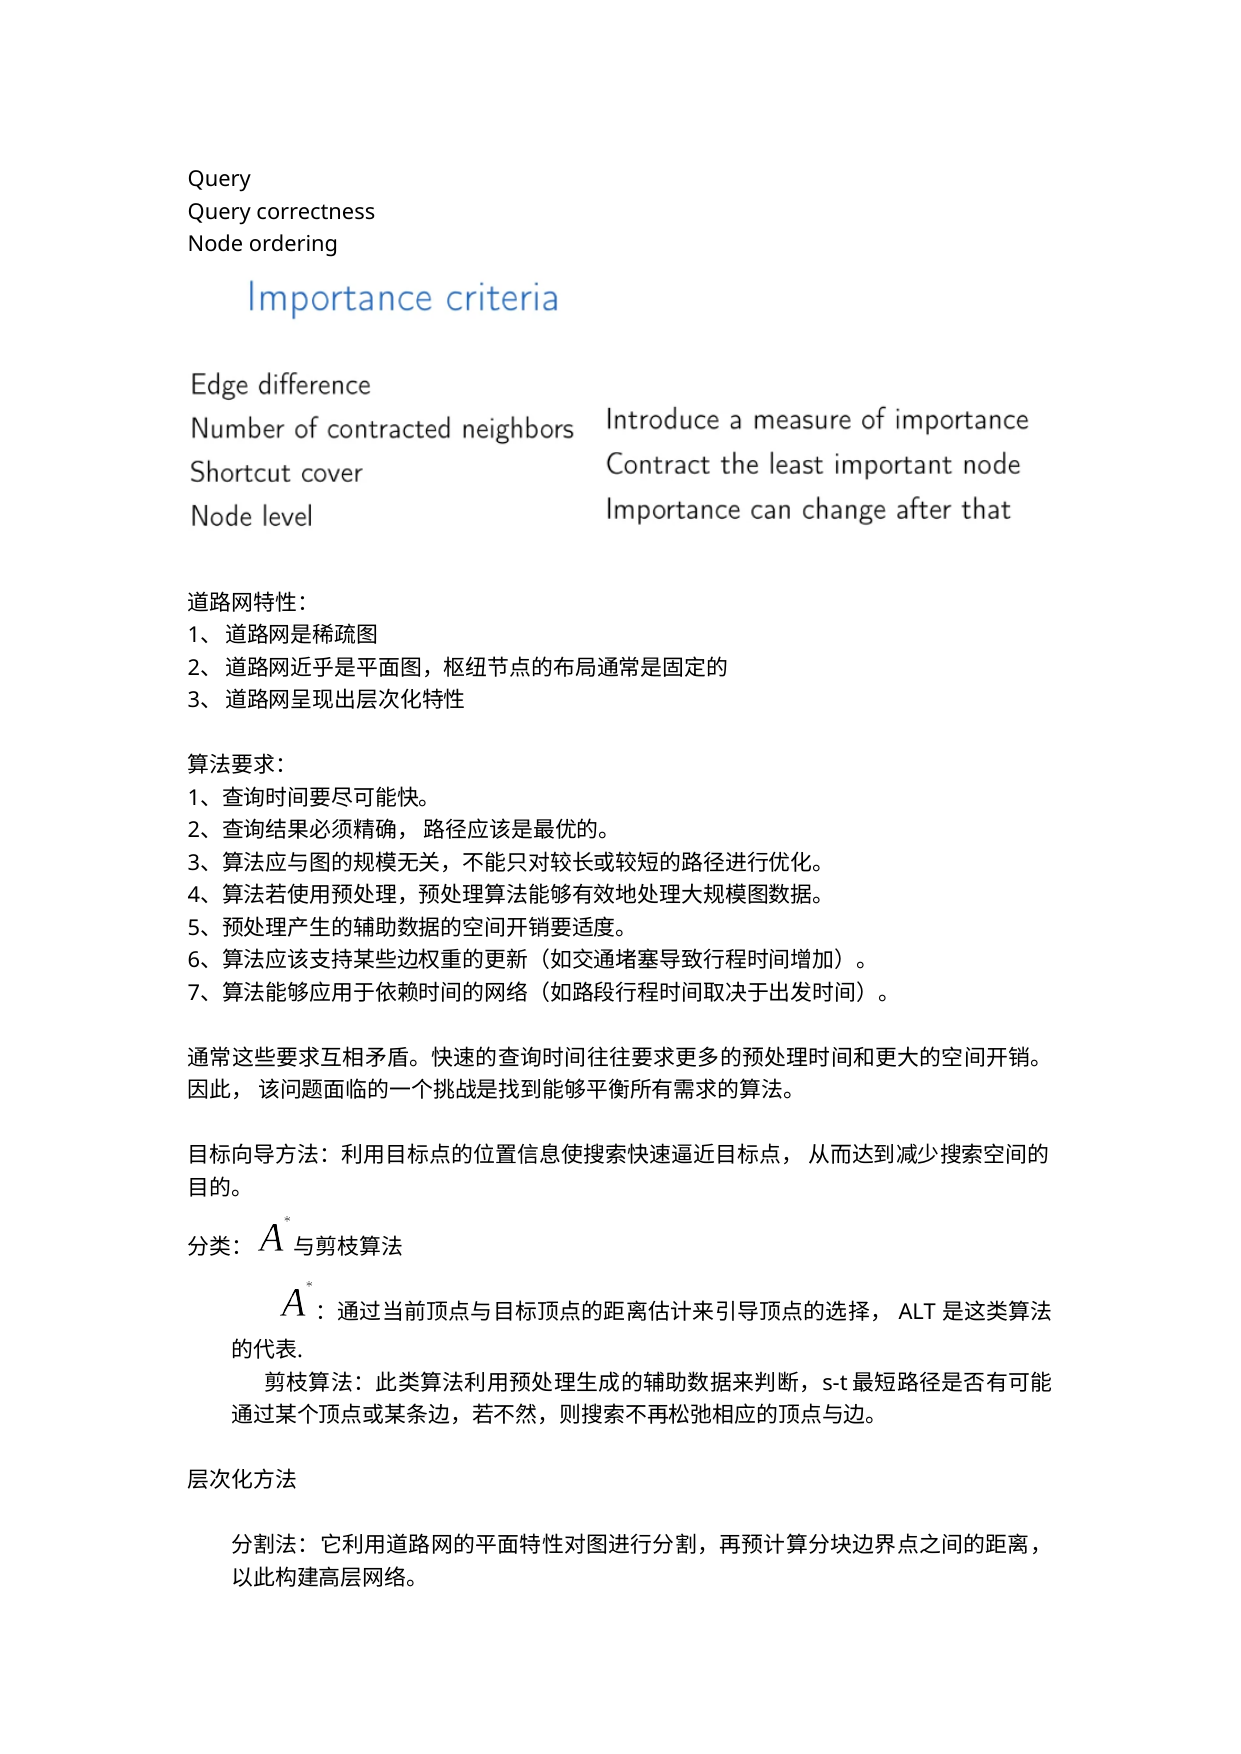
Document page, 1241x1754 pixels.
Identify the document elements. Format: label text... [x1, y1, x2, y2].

list 道路网呈现出层次化特性 [187, 682, 1053, 714]
text Query [187, 162, 1053, 194]
text 道路网特性： [187, 584, 1053, 617]
text 通常这些要求互相矛盾。快速的查询时间往往要求更多的预处理时间和更大的空间开销。因此， 该问题面临的一个挑战是找到能够平衡所有需求的算法。 [187, 1039, 1053, 1104]
text 6、算法应该支持某些边权重的更新（如交通堵塞导致行程时间增加）。 [187, 942, 1053, 974]
text 目标向导方法：利用目标点的位置信息使搜索快速逼近目标点， 从而达到减少搜索空间的目的。 [187, 1137, 1053, 1202]
list 道路网是稀疏图 [187, 617, 1053, 649]
text Node ordering [187, 227, 1053, 259]
picture [187, 275, 1035, 536]
text 分类：与剪枝算法 [187, 1202, 1053, 1267]
text 1、查询时间要尽可能快。 [187, 779, 1053, 812]
text ：通过当前顶点与目标顶点的距离估计来引导顶点的选择， ALT 是这类算法的代表. [231, 1267, 1053, 1364]
text 剪枝算法：此类算法利用预处理生成的辅助数据来判断，s-t最短路径是否有可能通过某个顶点或某条边，若不然，则搜索不再松弛相应的顶点与边。 [231, 1364, 1053, 1429]
text 3、算法应与图的规模无关，不能只对较长或较短的路径进行优化。 [187, 844, 1053, 877]
text 层次化方法 [187, 1462, 1053, 1494]
text 2、查询结果必须精确， 路径应该是最优的。 [187, 812, 1053, 844]
list 道路网近乎是平面图，枢纽节点的布局通常是固定的 [187, 649, 1053, 682]
text Query correctness [187, 194, 1053, 227]
text 7、算法能够应用于依赖时间的网络（如路段行程时间取决于出发时间）。 [187, 974, 1053, 1007]
text 5、预处理产生的辅助数据的空间开销要适度。 [187, 909, 1053, 942]
text 算法要求： [187, 747, 1053, 779]
text 分割法：它利用道路网的平面特性对图进行分割，再预计算分块边界点之间的距离，以此构建高层网络。 [231, 1527, 1053, 1592]
text 4、算法若使用预处理，预处理算法能够有效地处理大规模图数据。 [187, 877, 1053, 909]
